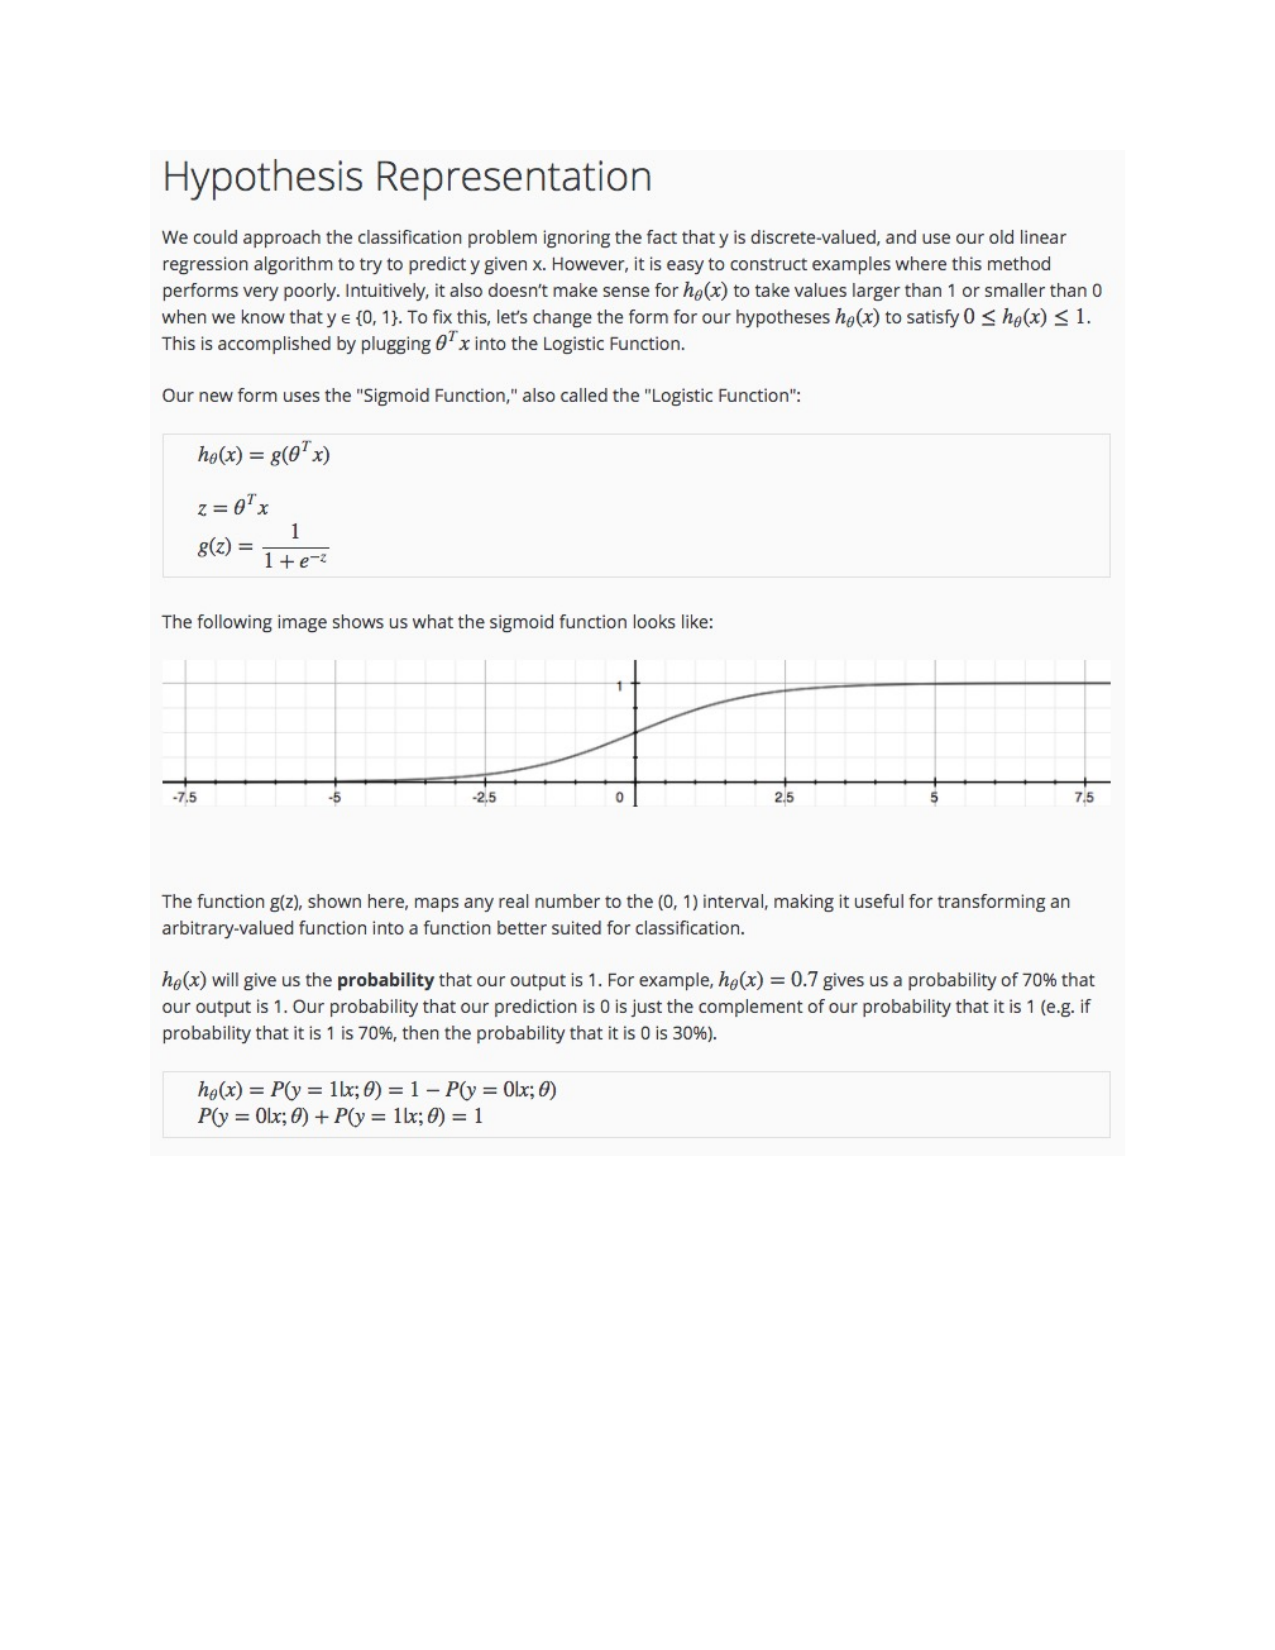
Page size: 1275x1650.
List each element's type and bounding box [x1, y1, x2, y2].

picture [150, 150, 1125, 1156]
